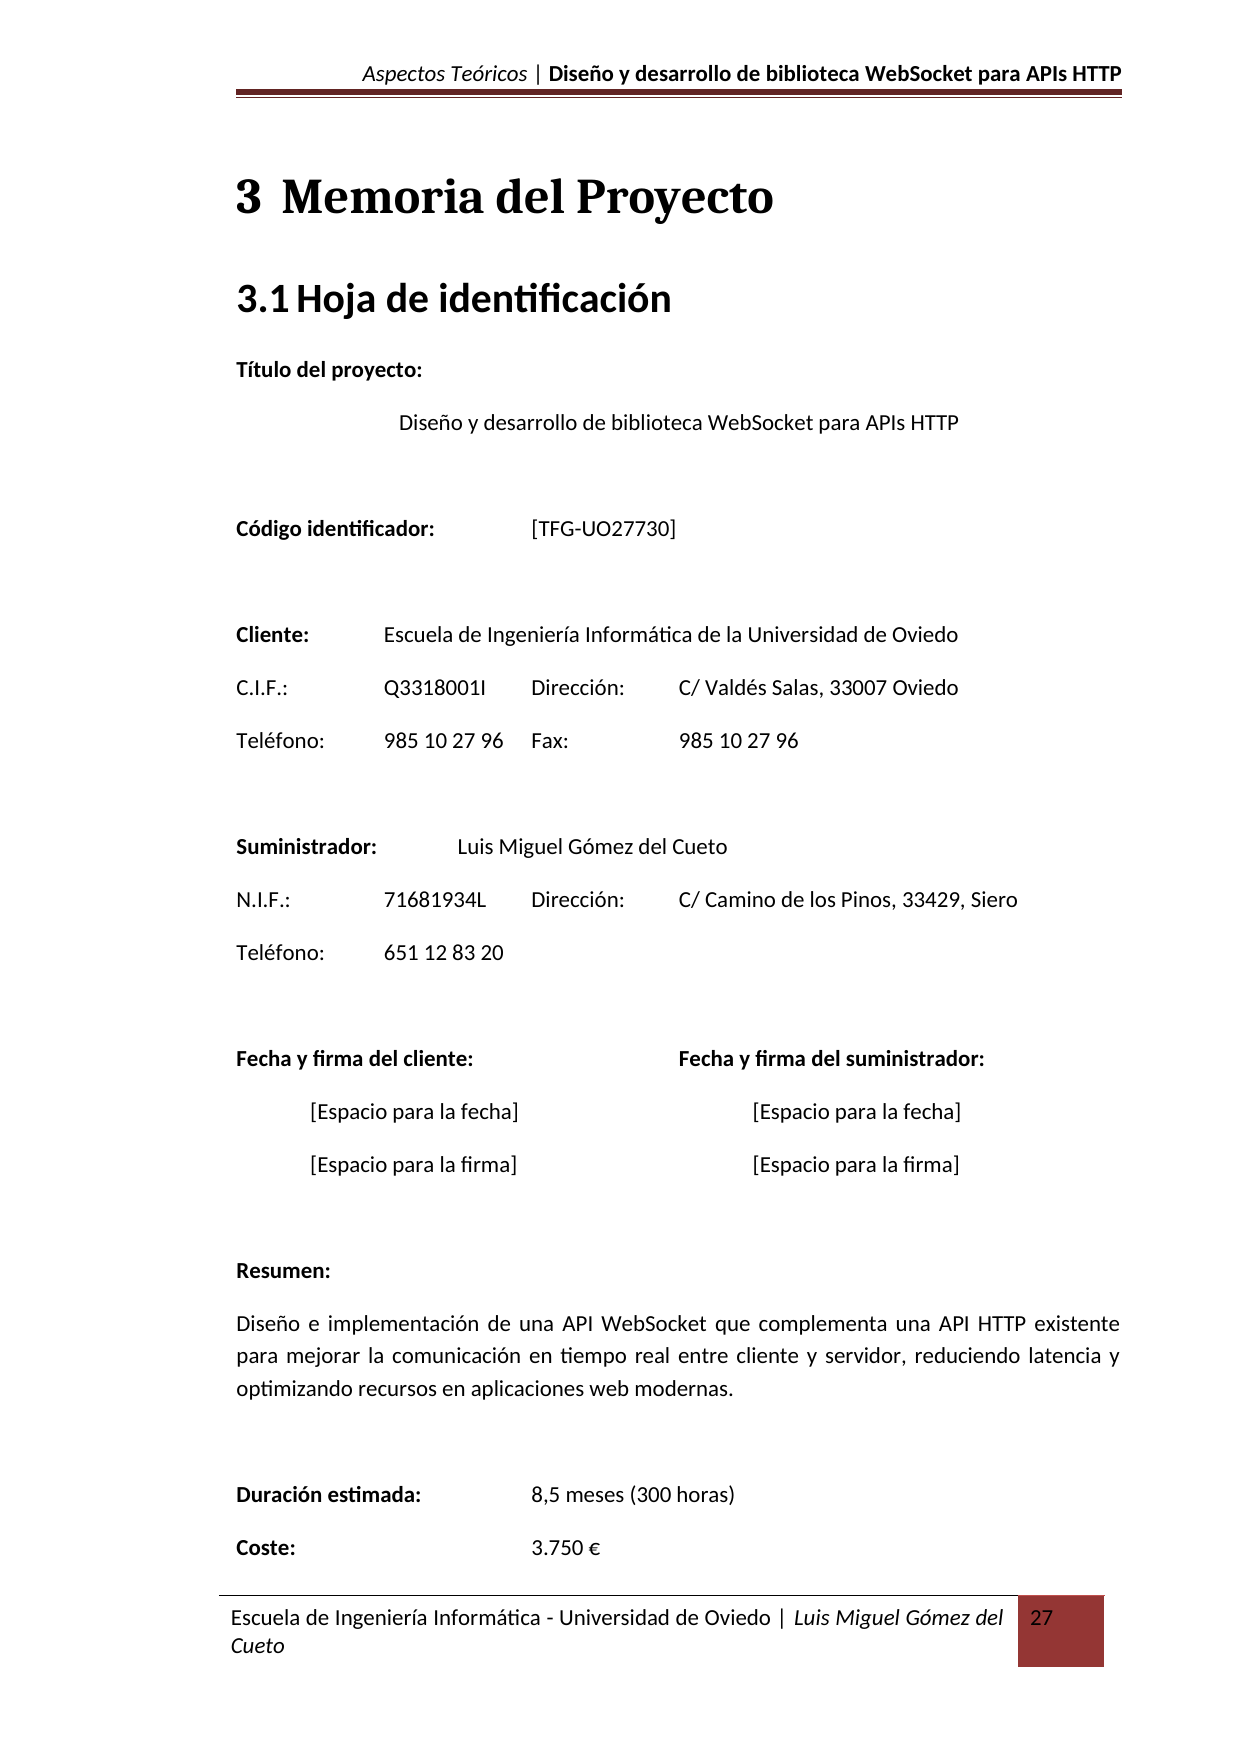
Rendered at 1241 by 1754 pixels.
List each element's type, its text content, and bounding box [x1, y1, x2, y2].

text Teléfono: 985 10 27 96 Fax: 985 10 27 96 [236, 726, 1122, 754]
text [Espacio para la fecha] [Espacio para la fecha] [236, 1097, 1122, 1125]
subtitle Memoria del Proyecto [236, 168, 1122, 226]
text Fecha y firma del cliente: Fecha y firma del suministrador: [236, 1044, 1122, 1072]
text Título del proyecto: [236, 355, 1122, 383]
text Duración estimada: 8,5 meses (300 horas) [236, 1480, 1122, 1508]
text Suministrador: Luis Miguel Gómez del Cueto [236, 832, 1122, 860]
text [Espacio para la firma] [Espacio para la firma] [236, 1150, 1122, 1178]
text C.I.F.: Q3318001I Dirección: C/ Valdés Salas, 33007 Oviedo [236, 673, 1122, 701]
subtitle Hoja de identificación [236, 272, 1122, 322]
text Coste: 3.750 € [236, 1533, 1122, 1561]
text Diseño y desarrollo de biblioteca WebSocket para APIs HTTP [236, 408, 1122, 436]
text Código identificador: [TFG-UO27730] [236, 514, 1122, 542]
text Teléfono: 651 12 83 20 [236, 938, 1122, 966]
text Cliente: Escuela de Ingeniería Informática de la Universidad de Oviedo [236, 620, 1122, 648]
text Resumen: [236, 1256, 1122, 1284]
text N.I.F.: 71681934L Dirección: C/ Camino de los Pinos, 33429, Siero [236, 885, 1122, 913]
text Diseño e implementación de una API WebSocket que complementa una API HTTP existente para mejorar la comunicación en tiempo real entre cliente y servidor, reduciendo latencia y optimizando recursos en aplicaciones web modernas. [236, 1309, 1122, 1402]
